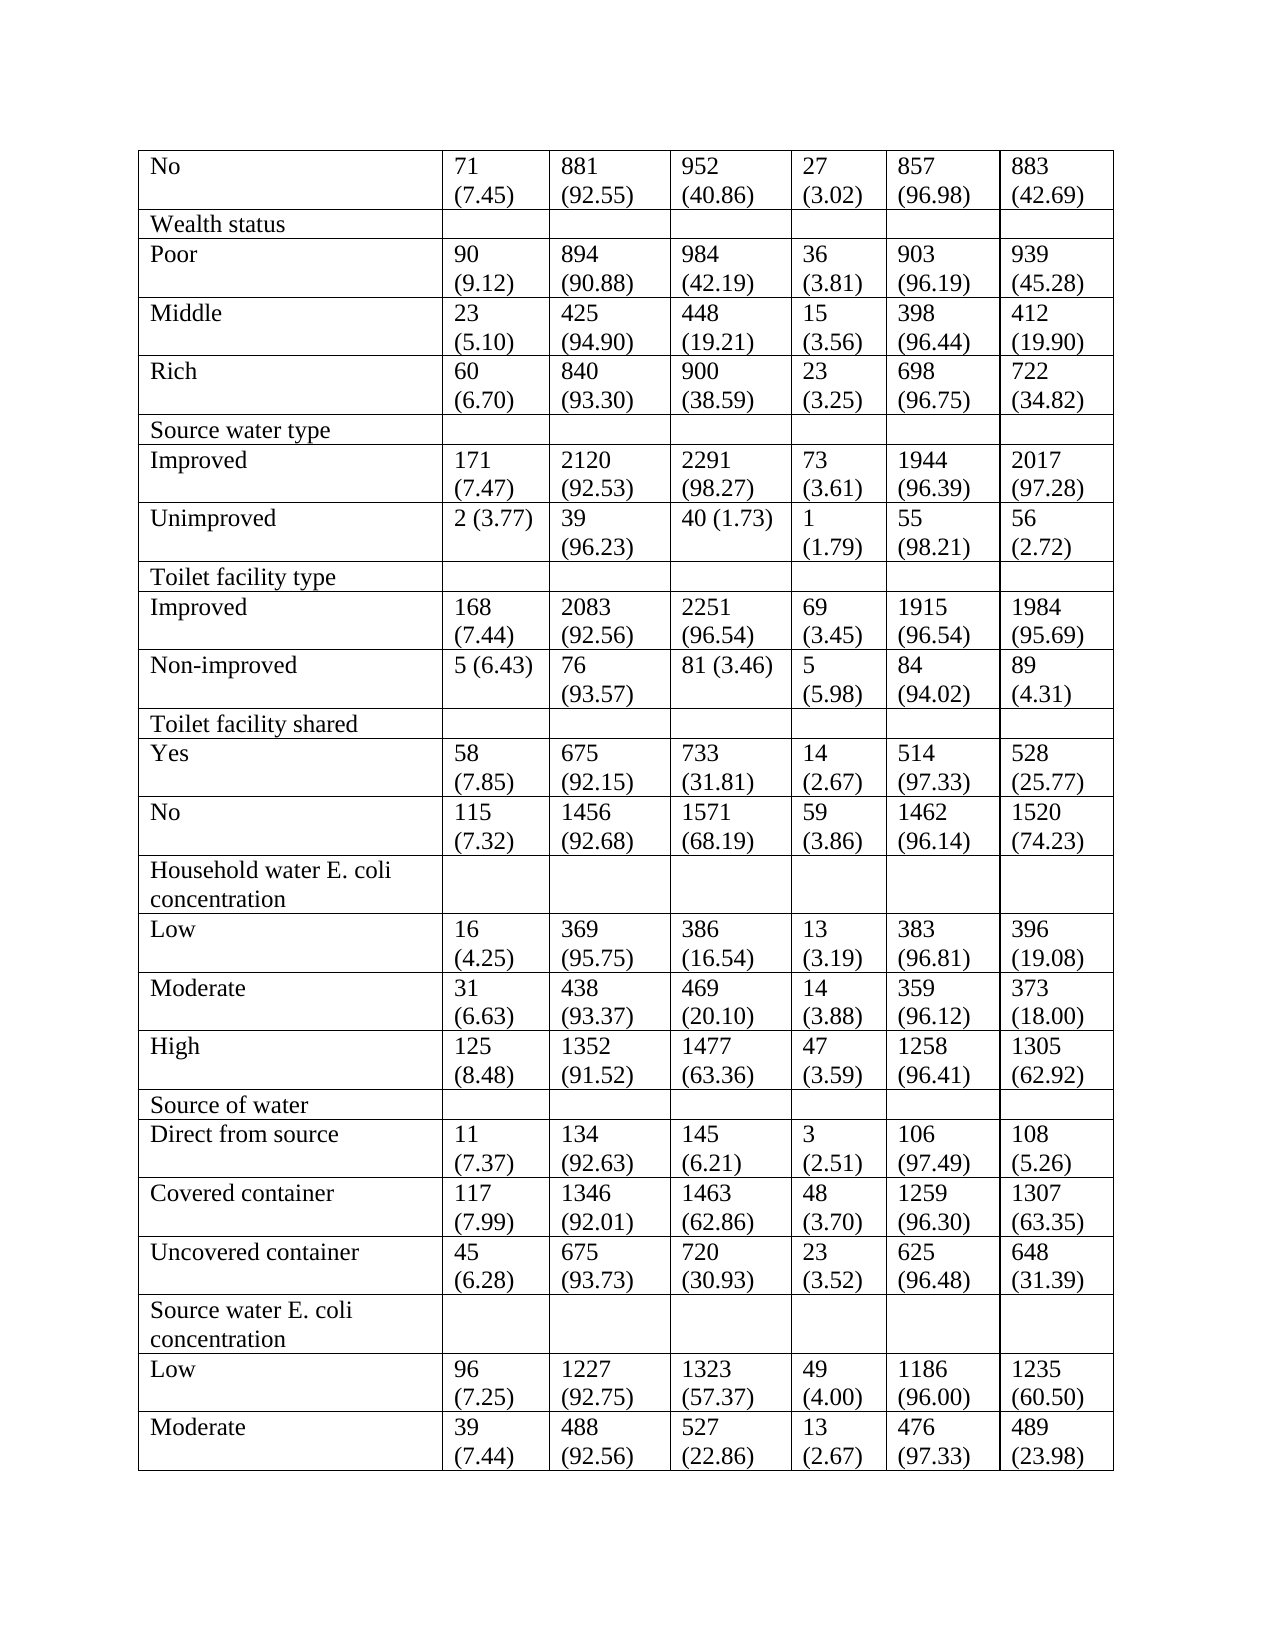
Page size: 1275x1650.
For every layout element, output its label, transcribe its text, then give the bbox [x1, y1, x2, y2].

table_cell Wealth status [139, 210, 442, 238]
table_cell 117 (7.99) [443, 1178, 549, 1236]
table_cell 49 (4.00) [792, 1354, 886, 1411]
table_cell Moderate [139, 973, 442, 1030]
table_cell 527 (22.86) [671, 1412, 791, 1470]
table_cell No [139, 797, 442, 854]
table_cell 1352 (91.52) [550, 1031, 670, 1089]
table_cell 1258 (96.41) [887, 1031, 999, 1089]
table_cell 698 (96.75) [887, 356, 999, 414]
table_cell 23 (3.25) [792, 356, 886, 414]
table_cell [443, 856, 549, 913]
table_cell 675 (93.73) [550, 1237, 670, 1294]
table_cell 58 (7.85) [443, 739, 549, 796]
table_cell 528 (25.77) [1001, 739, 1113, 796]
table_cell 1305 (62.92) [1001, 1031, 1113, 1089]
table_cell 89 (4.31) [1001, 650, 1113, 708]
table_cell 2251 (96.54) [671, 592, 791, 649]
table_cell 47 (3.59) [792, 1031, 886, 1089]
table_cell 1235 (60.50) [1001, 1354, 1113, 1411]
table_cell 1259 (96.30) [887, 1178, 999, 1236]
table_cell 13 (3.19) [792, 914, 886, 972]
table_cell [443, 415, 549, 444]
table_cell [550, 709, 670, 737]
table_cell Unimproved [139, 503, 442, 561]
table_cell [792, 210, 886, 238]
table_cell 1915 (96.54) [887, 592, 999, 649]
table_cell 1571 (68.19) [671, 797, 791, 854]
table_cell 1456 (92.68) [550, 797, 670, 854]
table_cell 1323 (57.37) [671, 1354, 791, 1411]
table_cell [671, 1090, 791, 1118]
table_cell [671, 415, 791, 444]
table_cell [550, 856, 670, 913]
table_cell 883 (42.69) [1001, 151, 1113, 208]
table_cell 386 (16.54) [671, 914, 791, 972]
table_cell 15 (3.56) [792, 298, 886, 355]
table_cell 73 (3.61) [792, 445, 886, 502]
table_cell 11 (7.37) [443, 1120, 549, 1177]
table_cell [792, 1090, 886, 1118]
table_cell [443, 562, 549, 591]
table_cell 488 (92.56) [550, 1412, 670, 1470]
table_cell 396 (19.08) [1001, 914, 1113, 972]
table_cell Source of water [139, 1090, 442, 1118]
table_cell 476 (97.33) [887, 1412, 999, 1470]
table_cell 5 (5.98) [792, 650, 886, 708]
table_cell 71 (7.45) [443, 151, 549, 208]
table_cell Non-improved [139, 650, 442, 708]
table_cell 40 (1.73) [671, 503, 791, 561]
table_cell 373 (18.00) [1001, 973, 1113, 1030]
table_cell [887, 1295, 999, 1353]
table_cell [1001, 1295, 1113, 1353]
table_cell [671, 856, 791, 913]
table_cell [1001, 709, 1113, 737]
table_cell 383 (96.81) [887, 914, 999, 972]
table_cell Household water E. coli concentration [139, 856, 442, 913]
table_cell 438 (93.37) [550, 973, 670, 1030]
table_cell [550, 1090, 670, 1118]
table_cell 134 (92.63) [550, 1120, 670, 1177]
table_cell 36 (3.81) [792, 239, 886, 297]
table_cell 412 (19.90) [1001, 298, 1113, 355]
table_cell 900 (38.59) [671, 356, 791, 414]
table_cell 14 (3.88) [792, 973, 886, 1030]
table_cell 84 (94.02) [887, 650, 999, 708]
table_cell Direct from source [139, 1120, 442, 1177]
table_cell Poor [139, 239, 442, 297]
table_cell 469 (20.10) [671, 973, 791, 1030]
table_cell 59 (3.86) [792, 797, 886, 854]
table_cell 857 (96.98) [887, 151, 999, 208]
table_cell [1001, 856, 1113, 913]
table_cell 3 (2.51) [792, 1120, 886, 1177]
table_cell 733 (31.81) [671, 739, 791, 796]
table_cell 81 (3.46) [671, 650, 791, 708]
table_cell 106 (97.49) [887, 1120, 999, 1177]
table_cell 720 (30.93) [671, 1237, 791, 1294]
table_cell [1001, 210, 1113, 238]
table_cell 894 (90.88) [550, 239, 670, 297]
table_cell 648 (31.39) [1001, 1237, 1113, 1294]
table_cell Uncovered container [139, 1237, 442, 1294]
table_cell No [139, 151, 442, 208]
table_cell Toilet facility shared [139, 709, 442, 737]
table_cell [887, 562, 999, 591]
table_cell 625 (96.48) [887, 1237, 999, 1294]
table_cell 27 (3.02) [792, 151, 886, 208]
table_cell 903 (96.19) [887, 239, 999, 297]
table_cell [887, 415, 999, 444]
table_cell [792, 856, 886, 913]
table_cell 55 (98.21) [887, 503, 999, 561]
table_cell [550, 415, 670, 444]
table_cell 31 (6.63) [443, 973, 549, 1030]
table_cell 2291 (98.27) [671, 445, 791, 502]
table_cell 1307 (63.35) [1001, 1178, 1113, 1236]
table_cell Yes [139, 739, 442, 796]
table_cell [792, 1295, 886, 1353]
table_cell 1984 (95.69) [1001, 592, 1113, 649]
table_cell Low [139, 914, 442, 972]
table_cell Toilet facility type [139, 562, 442, 591]
table_cell [887, 1090, 999, 1118]
table_cell Source water E. coli concentration [139, 1295, 442, 1353]
table_cell 13 (2.67) [792, 1412, 886, 1470]
table_cell 722 (34.82) [1001, 356, 1113, 414]
table_cell 840 (93.30) [550, 356, 670, 414]
table_cell 14 (2.67) [792, 739, 886, 796]
table_cell 1462 (96.14) [887, 797, 999, 854]
table_cell Rich [139, 356, 442, 414]
table_cell 76 (93.57) [550, 650, 670, 708]
table_cell Covered container [139, 1178, 442, 1236]
table_cell [792, 709, 886, 737]
table_cell 448 (19.21) [671, 298, 791, 355]
table_cell Improved [139, 445, 442, 502]
table_cell 369 (95.75) [550, 914, 670, 972]
table_cell 1944 (96.39) [887, 445, 999, 502]
table_cell [671, 210, 791, 238]
table_cell 5 (6.43) [443, 650, 549, 708]
table_cell [443, 1090, 549, 1118]
table_cell [443, 709, 549, 737]
table_cell 115 (7.32) [443, 797, 549, 854]
table_cell 145 (6.21) [671, 1120, 791, 1177]
table_cell 359 (96.12) [887, 973, 999, 1030]
table_cell 1463 (62.86) [671, 1178, 791, 1236]
table_cell [792, 415, 886, 444]
table_cell [671, 1295, 791, 1353]
table_cell 2120 (92.53) [550, 445, 670, 502]
table_cell 56 (2.72) [1001, 503, 1113, 561]
table_cell [887, 856, 999, 913]
table_cell 514 (97.33) [887, 739, 999, 796]
table_cell 171 (7.47) [443, 445, 549, 502]
table_cell 1 (1.79) [792, 503, 886, 561]
table_cell 1477 (63.36) [671, 1031, 791, 1089]
table_cell 398 (96.44) [887, 298, 999, 355]
table_cell 96 (7.25) [443, 1354, 549, 1411]
table_cell [887, 210, 999, 238]
table_cell [550, 562, 670, 591]
table_cell 23 (3.52) [792, 1237, 886, 1294]
table_cell 1520 (74.23) [1001, 797, 1113, 854]
table_cell 39 (96.23) [550, 503, 670, 561]
table_cell 125 (8.48) [443, 1031, 549, 1089]
table_cell [1001, 562, 1113, 591]
table_cell 69 (3.45) [792, 592, 886, 649]
table_cell 1186 (96.00) [887, 1354, 999, 1411]
table_cell 939 (45.28) [1001, 239, 1113, 297]
table_cell Moderate [139, 1412, 442, 1470]
table_cell 2 (3.77) [443, 503, 549, 561]
table_cell 425 (94.90) [550, 298, 670, 355]
table_cell Middle [139, 298, 442, 355]
table_cell [550, 1295, 670, 1353]
table_cell 45 (6.28) [443, 1237, 549, 1294]
table_cell High [139, 1031, 442, 1089]
table_cell [792, 562, 886, 591]
table_cell [443, 1295, 549, 1353]
table_cell [443, 210, 549, 238]
table_cell Source water type [139, 415, 442, 444]
table_cell 2017 (97.28) [1001, 445, 1113, 502]
table_cell 168 (7.44) [443, 592, 549, 649]
table_cell Low [139, 1354, 442, 1411]
table_cell Improved [139, 592, 442, 649]
table_cell [887, 709, 999, 737]
table_cell [671, 709, 791, 737]
table_cell 48 (3.70) [792, 1178, 886, 1236]
table_cell 23 (5.10) [443, 298, 549, 355]
table_cell 2083 (92.56) [550, 592, 670, 649]
table_cell 1346 (92.01) [550, 1178, 670, 1236]
table_cell 489 (23.98) [1001, 1412, 1113, 1470]
table_cell 90 (9.12) [443, 239, 549, 297]
table_cell 16 (4.25) [443, 914, 549, 972]
table_cell 984 (42.19) [671, 239, 791, 297]
table_cell 108 (5.26) [1001, 1120, 1113, 1177]
table_cell [550, 210, 670, 238]
table_cell 60 (6.70) [443, 356, 549, 414]
table_cell 952 (40.86) [671, 151, 791, 208]
table_cell [1001, 1090, 1113, 1118]
table_cell 675 (92.15) [550, 739, 670, 796]
table_cell 1227 (92.75) [550, 1354, 670, 1411]
table_cell [671, 562, 791, 591]
table_cell [1001, 415, 1113, 444]
table_cell 881 (92.55) [550, 151, 670, 208]
table_cell 39 (7.44) [443, 1412, 549, 1470]
